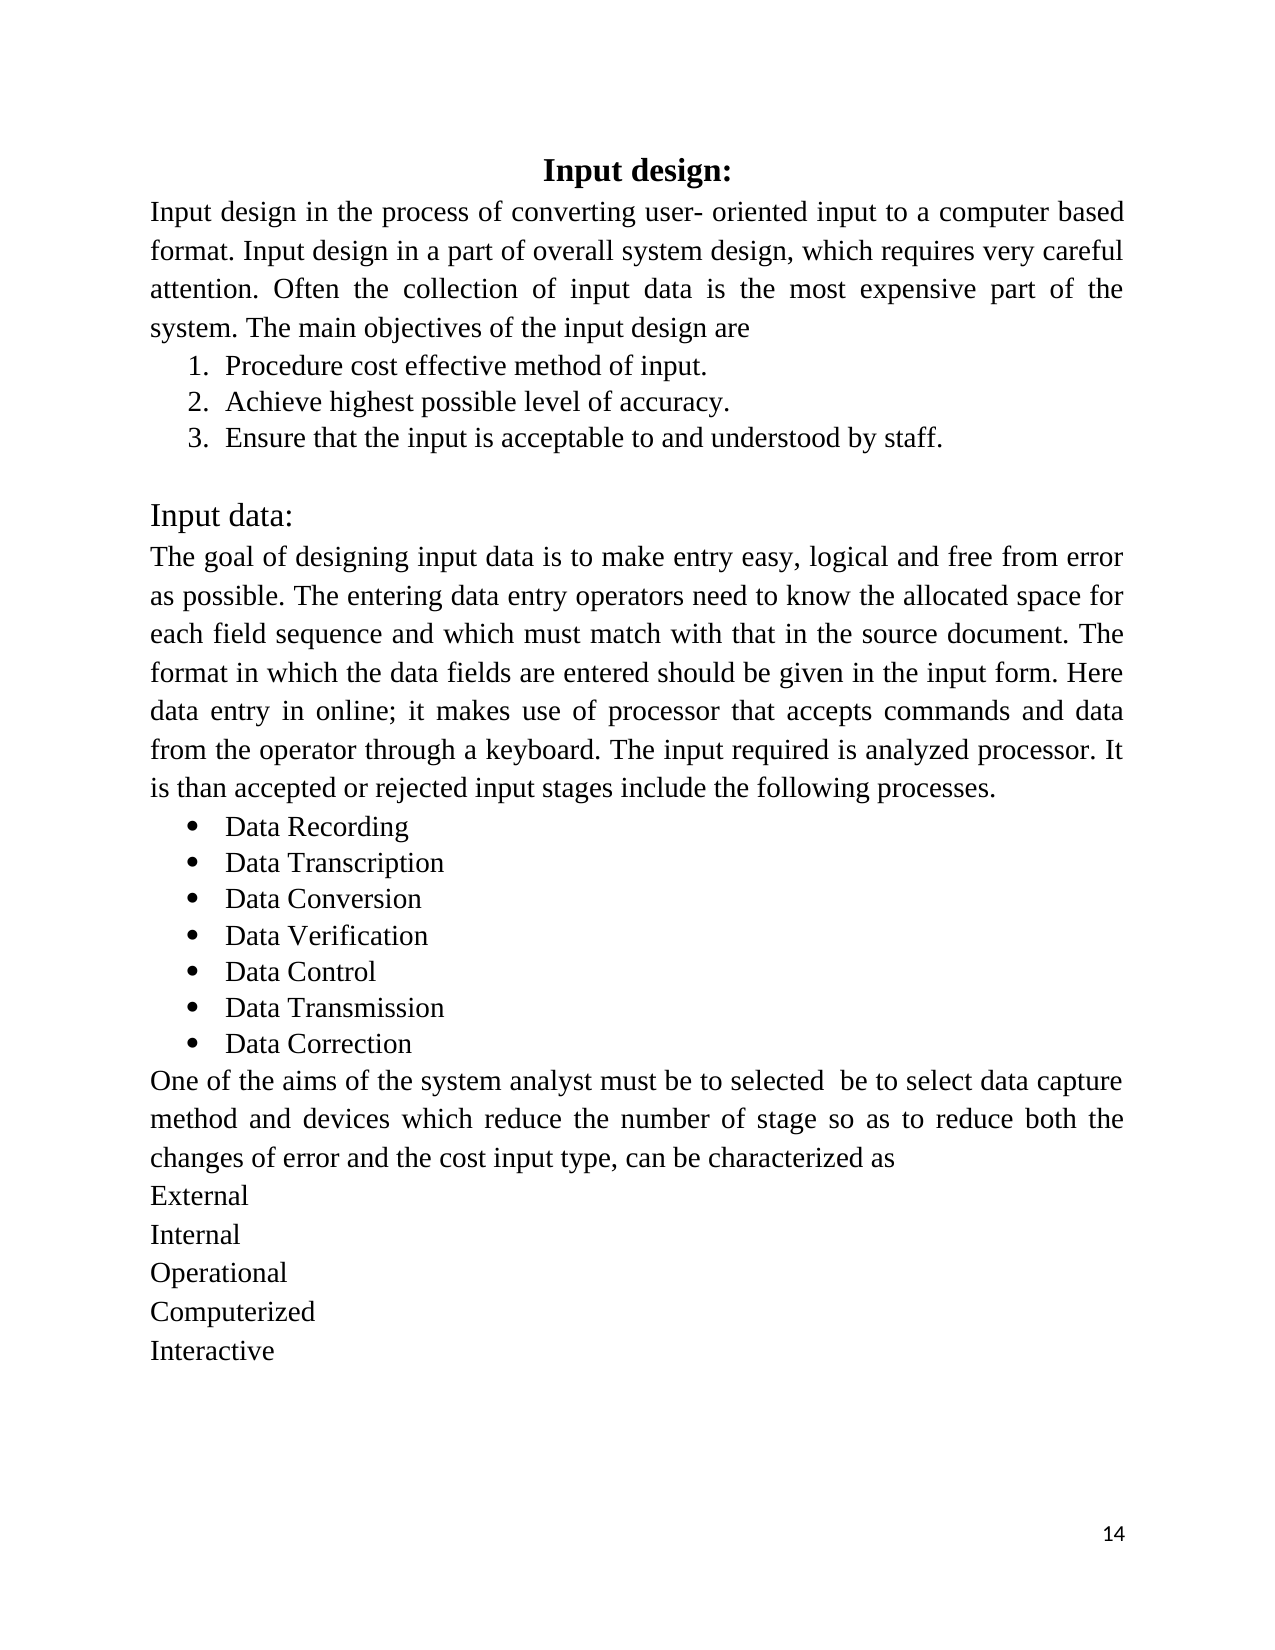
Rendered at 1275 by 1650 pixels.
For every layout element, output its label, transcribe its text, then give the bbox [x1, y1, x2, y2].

list Data Recording [187, 809, 1125, 843]
text Input data: [150, 495, 1125, 533]
text Computerized [150, 1294, 1125, 1328]
list Achieve highest possible level of accuracy. [187, 384, 1125, 418]
list Data Correction [187, 1027, 1125, 1060]
list Data Control [187, 954, 1125, 988]
list Data Transcription [187, 845, 1125, 879]
text Internal [150, 1217, 1125, 1251]
text One of the aims of the system analyst must be to selected be to select data capture method and devices which reduce the number of stage so as to reduce both the changes of error and the cost input type, can be characterized as [150, 1063, 1125, 1173]
text Input design: [150, 150, 1125, 188]
text Input design in the process of converting user- oriented input to a computer based format. Input design in a part of overall system design, which requires very careful attention. Often the collection of input data is the most expensive part of the system. The main objectives of the input design are [150, 194, 1125, 343]
list Data Conversion [187, 882, 1125, 915]
list Data Transmission [187, 990, 1125, 1024]
text The goal of designing input data is to make entry easy, logical and free from error as possible. The entering data entry operators need to know the allocated space for each field sequence and which must match with that in the source document. The format in which the data fields are entered should be given in the input form. Here data entry in online; it makes use of processor that accepts commands and data from the operator through a keyboard. The input required is analyzed processor. It is than accepted or rejected input stages include the following processes. [150, 539, 1125, 804]
text External [150, 1178, 1125, 1212]
list Data Verification [187, 918, 1125, 951]
text Interactive [150, 1333, 1125, 1366]
list Procedure cost effective method of input. [187, 348, 1125, 382]
text Operational [150, 1256, 1125, 1289]
list Ensure that the input is acceptable to and understood by staff. [187, 421, 1125, 454]
